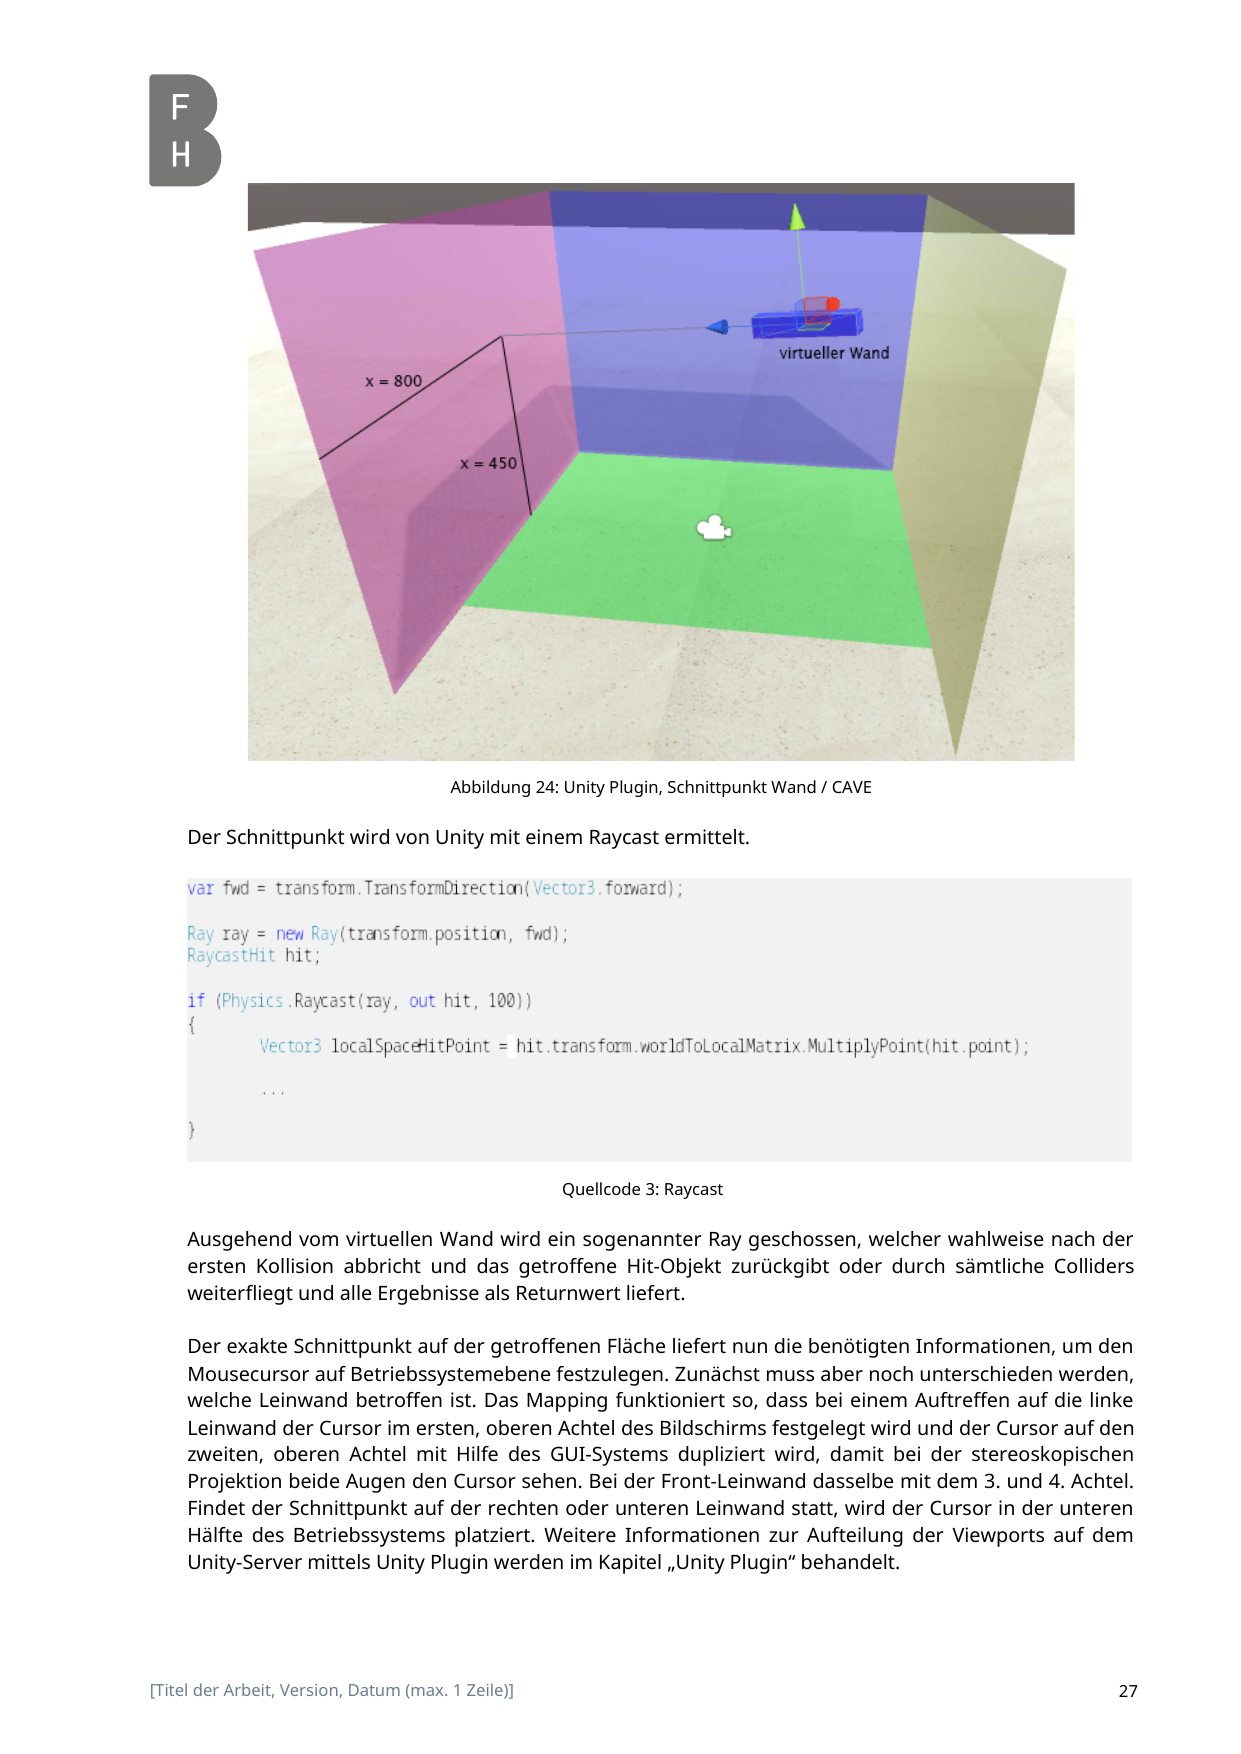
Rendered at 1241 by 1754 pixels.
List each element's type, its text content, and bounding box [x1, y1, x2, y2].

picture [247, 183, 1075, 761]
list Der exakte Schnittpunkt auf der getroffenen Fläche liefert nun die benötigten Informationen, um den Mousecursor auf Betriebssystemebene festzulegen. Zunächst muss aber noch unterschieden werden, welche Leinwand betroffen ist. Das Mapping funktioniert so, dass bei einem Auftreffen auf die linke Leinwand der Cursor im ersten, oberen Achtel des Bildschirms festgelegt wird und der Cursor auf den zweiten, oberen Achtel mit Hilfe des GUI-Systems dupliziert wird, damit bei der stereoskopischen Projektion beide Augen den Cursor sehen. Bei der Front-Leinwand dasselbe mit dem 3. und 4. Achtel. Findet der Schnittpunkt auf der rechten oder unteren Leinwand statt, wird der Cursor in der unteren Hälfte des Betriebssystems platziert. Weitere Informationen zur Aufteilung der Viewports auf dem Unity-Server mittels Unity Plugin werden im Kapitel „Unity Plugin“ behandelt. [187, 1333, 1136, 1576]
text Abbildung 24: Unity Plugin, Schnittpunkt Wand / CAVE [187, 773, 1136, 799]
list Ausgehend vom virtuellen Wand wird ein sogenannter Ray geschossen, welcher wahlweise nach der ersten Kollision abbricht und das getroffene Hit-Objekt zurückgibt oder durch sämtliche Colliders weiterfliegt und alle Ergebnisse als Returnwert liefert. [187, 1225, 1136, 1306]
list Der Schnittpunkt wird von Unity mit einem Raycast ermittelt. [187, 824, 1136, 851]
text Quellcode 3: Raycast [149, 1174, 1136, 1200]
